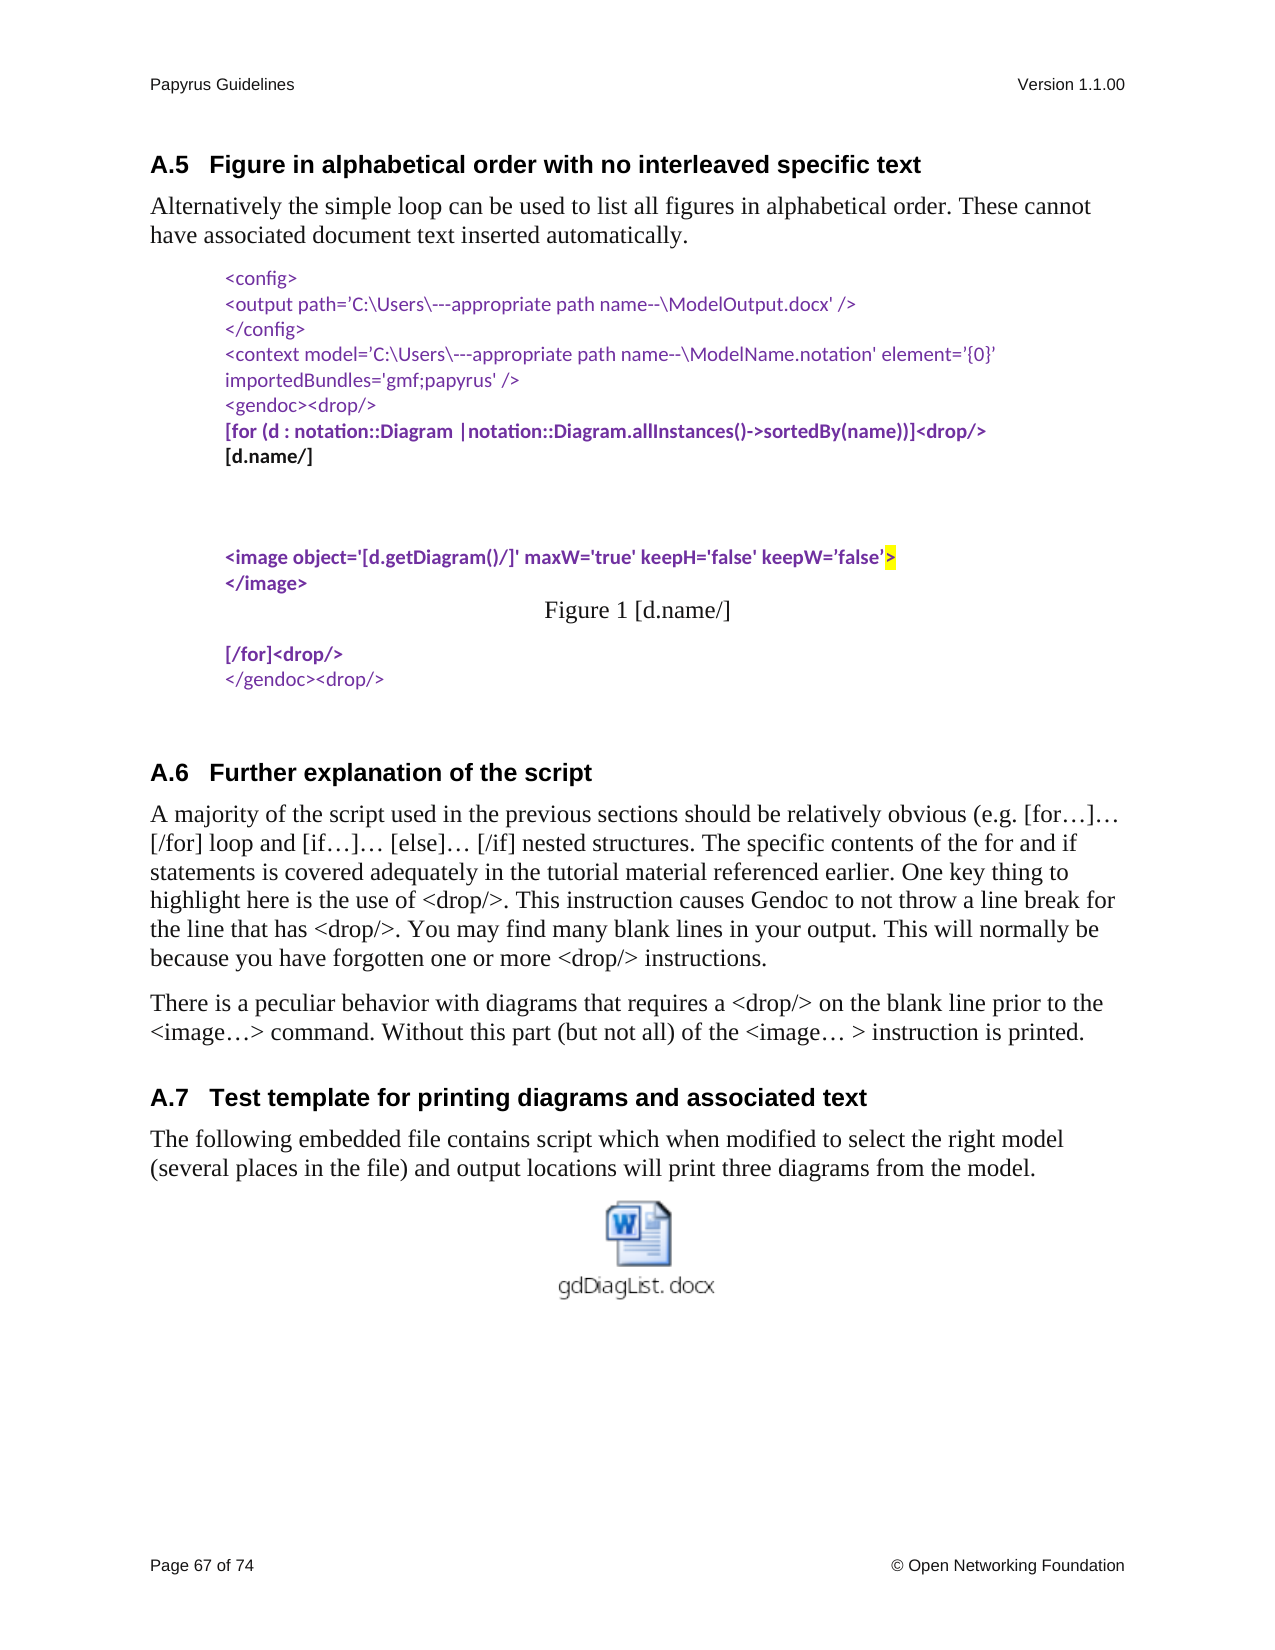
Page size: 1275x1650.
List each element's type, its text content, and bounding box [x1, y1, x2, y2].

text </config> [225, 316, 1125, 342]
subtitle Figure in alphabetical order with no interleaved specific text [150, 150, 1125, 179]
text <image object='[d.getDiagram()/]' maxW='true' keepH='false' keepW=’false’></image> [225, 469, 1125, 595]
text Figure 1 [d.name/] [150, 595, 1125, 624]
text <config> <output path=’C:\Users\---appropriate path name--\ModelOutput.docx' /> [225, 265, 1125, 316]
subtitle Test template for printing diagrams and associated text [150, 1083, 1125, 1112]
text The following embedded file contains script which when modified to select the right model (several places in the file) and output locations will print three diagrams from the model. [150, 1124, 1125, 1182]
text <gendoc><drop/> [225, 392, 1125, 418]
text <context model=’C:\Users\---appropriate path name--\ModelName.notation' element=’{0}’ importedBundles='gmf;papyrus' /> [225, 342, 1125, 392]
text [/for]<drop/> [225, 641, 1125, 666]
text There is a peculiar behavior with diagrams that requires a <drop/> on the blank line prior to the <image…> command. Without this part (but not all) of the <image… > instruction is printed. [150, 988, 1125, 1046]
text </gendoc><drop/> [225, 666, 1125, 692]
text Alternatively the simple loop can be used to list all figures in alphabetical order. These cannot have associated document text inserted automatically. [150, 191, 1125, 249]
text A majority of the script used in the previous sections should be relatively obvious (e.g. [for…]… [/for] loop and [if…]… [else]… [/if] nested structures. The specific contents of the for and if statements is covered adequately in the tutorial material referenced earlier. One key thing to highlight here is the use of <drop/>. This instruction causes Gendoc to not throw a line break for the line that has <drop/>. You may find many blank lines in your output. This will normally be because you have forgotten one or more <drop/> instructions. [150, 799, 1125, 972]
text [for (d : notation::Diagram |notation::Diagram.allInstances()->sortedBy(name))]<drop/> [225, 418, 1125, 443]
subtitle Further explanation of the script [150, 758, 1125, 787]
text [d.name/] [225, 443, 1125, 469]
